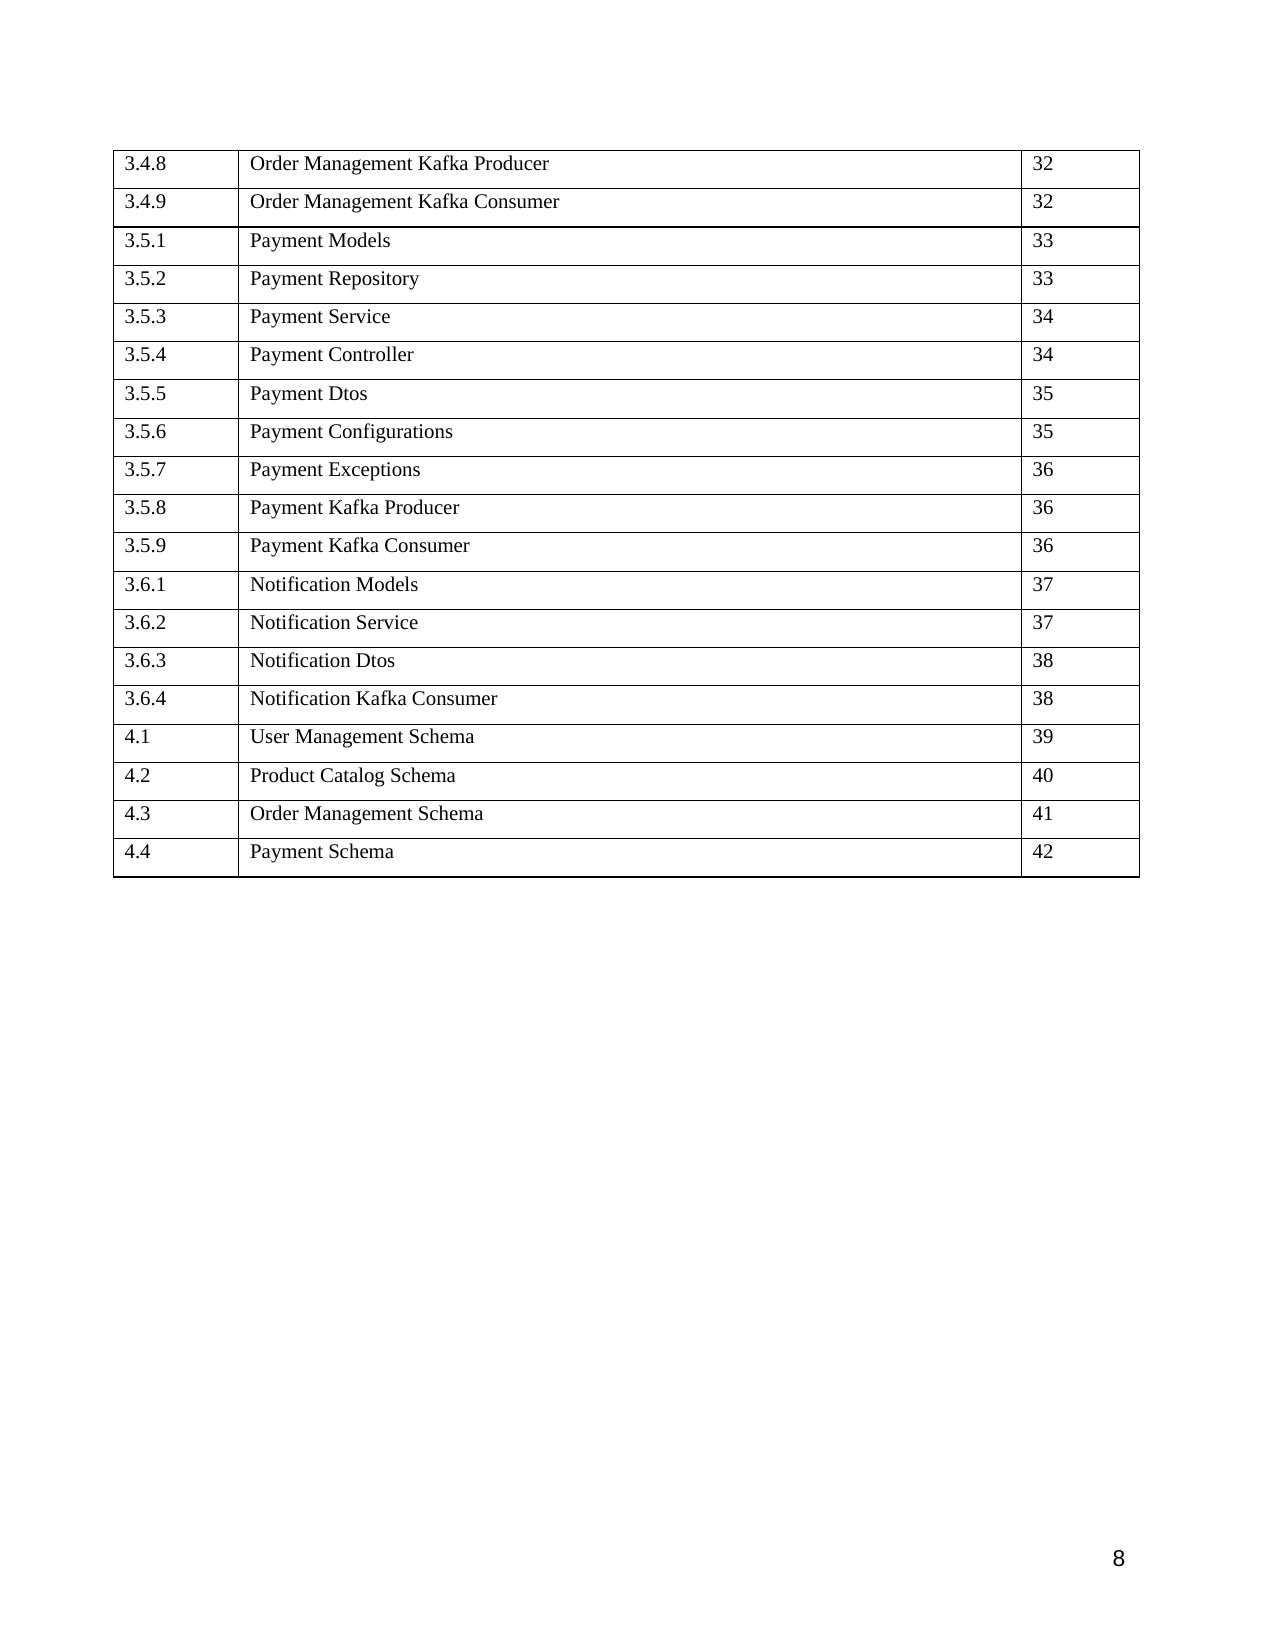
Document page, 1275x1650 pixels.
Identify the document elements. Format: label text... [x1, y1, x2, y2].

table_cell Payment Dtos [239, 380, 1021, 418]
table_cell Payment Kafka Consumer [239, 533, 1021, 571]
table_cell Order Management Schema [239, 801, 1021, 838]
table_cell 37 [1022, 610, 1139, 647]
table_cell 35 [1022, 380, 1139, 418]
table_cell 3.5.7 [114, 457, 238, 494]
table_cell Order Management Kafka Consumer [239, 189, 1021, 226]
table_cell User Management Schema [239, 725, 1021, 762]
table_cell Payment Kafka Producer [239, 495, 1021, 532]
table_cell Product Catalog Schema [239, 763, 1021, 800]
table_cell 3.5.1 [114, 228, 238, 265]
table_cell 41 [1022, 801, 1139, 838]
table_cell 3.5.9 [114, 533, 238, 571]
table_cell 3.6.3 [114, 648, 238, 685]
table_cell Payment Controller [239, 342, 1021, 379]
table_cell 4.3 [114, 801, 238, 838]
table_cell Order Management Kafka Producer [239, 151, 1021, 188]
table_cell 3.5.3 [114, 304, 238, 341]
table_cell Payment Repository [239, 266, 1021, 303]
table_cell 33 [1022, 266, 1139, 303]
table_cell Payment Exceptions [239, 457, 1021, 494]
table_cell Payment Schema [239, 839, 1021, 876]
table_cell 39 [1022, 725, 1139, 762]
table_cell 37 [1022, 572, 1139, 609]
table_cell 3.5.5 [114, 380, 238, 418]
table_cell 33 [1022, 228, 1139, 265]
table_cell Notification Models [239, 572, 1021, 609]
table_cell Payment Models [239, 228, 1021, 265]
table_cell 34 [1022, 342, 1139, 379]
table_cell 3.6.4 [114, 686, 238, 723]
table_cell 4.4 [114, 839, 238, 876]
table_cell 38 [1022, 686, 1139, 723]
table_cell 3.6.2 [114, 610, 238, 647]
table_cell 3.4.9 [114, 189, 238, 226]
table_cell Payment Configurations [239, 419, 1021, 456]
table_cell 4.1 [114, 725, 238, 762]
table_cell 3.6.1 [114, 572, 238, 609]
table_cell 3.4.8 [114, 151, 238, 188]
table_cell 3.5.8 [114, 495, 238, 532]
table_cell 38 [1022, 648, 1139, 685]
table_cell 36 [1022, 457, 1139, 494]
table_cell Notification Dtos [239, 648, 1021, 685]
table_cell 42 [1022, 839, 1139, 876]
table_cell Notification Kafka Consumer [239, 686, 1021, 723]
table_cell Notification Service [239, 610, 1021, 647]
table_cell 36 [1022, 495, 1139, 532]
table_cell 32 [1022, 189, 1139, 226]
table_cell 3.5.4 [114, 342, 238, 379]
table_cell 32 [1022, 151, 1139, 188]
table_cell Payment Service [239, 304, 1021, 341]
table_cell 40 [1022, 763, 1139, 800]
table_cell 4.2 [114, 763, 238, 800]
table_cell 3.5.2 [114, 266, 238, 303]
table_cell 3.5.6 [114, 419, 238, 456]
table_cell 36 [1022, 533, 1139, 571]
table_cell 35 [1022, 419, 1139, 456]
table_cell 34 [1022, 304, 1139, 341]
